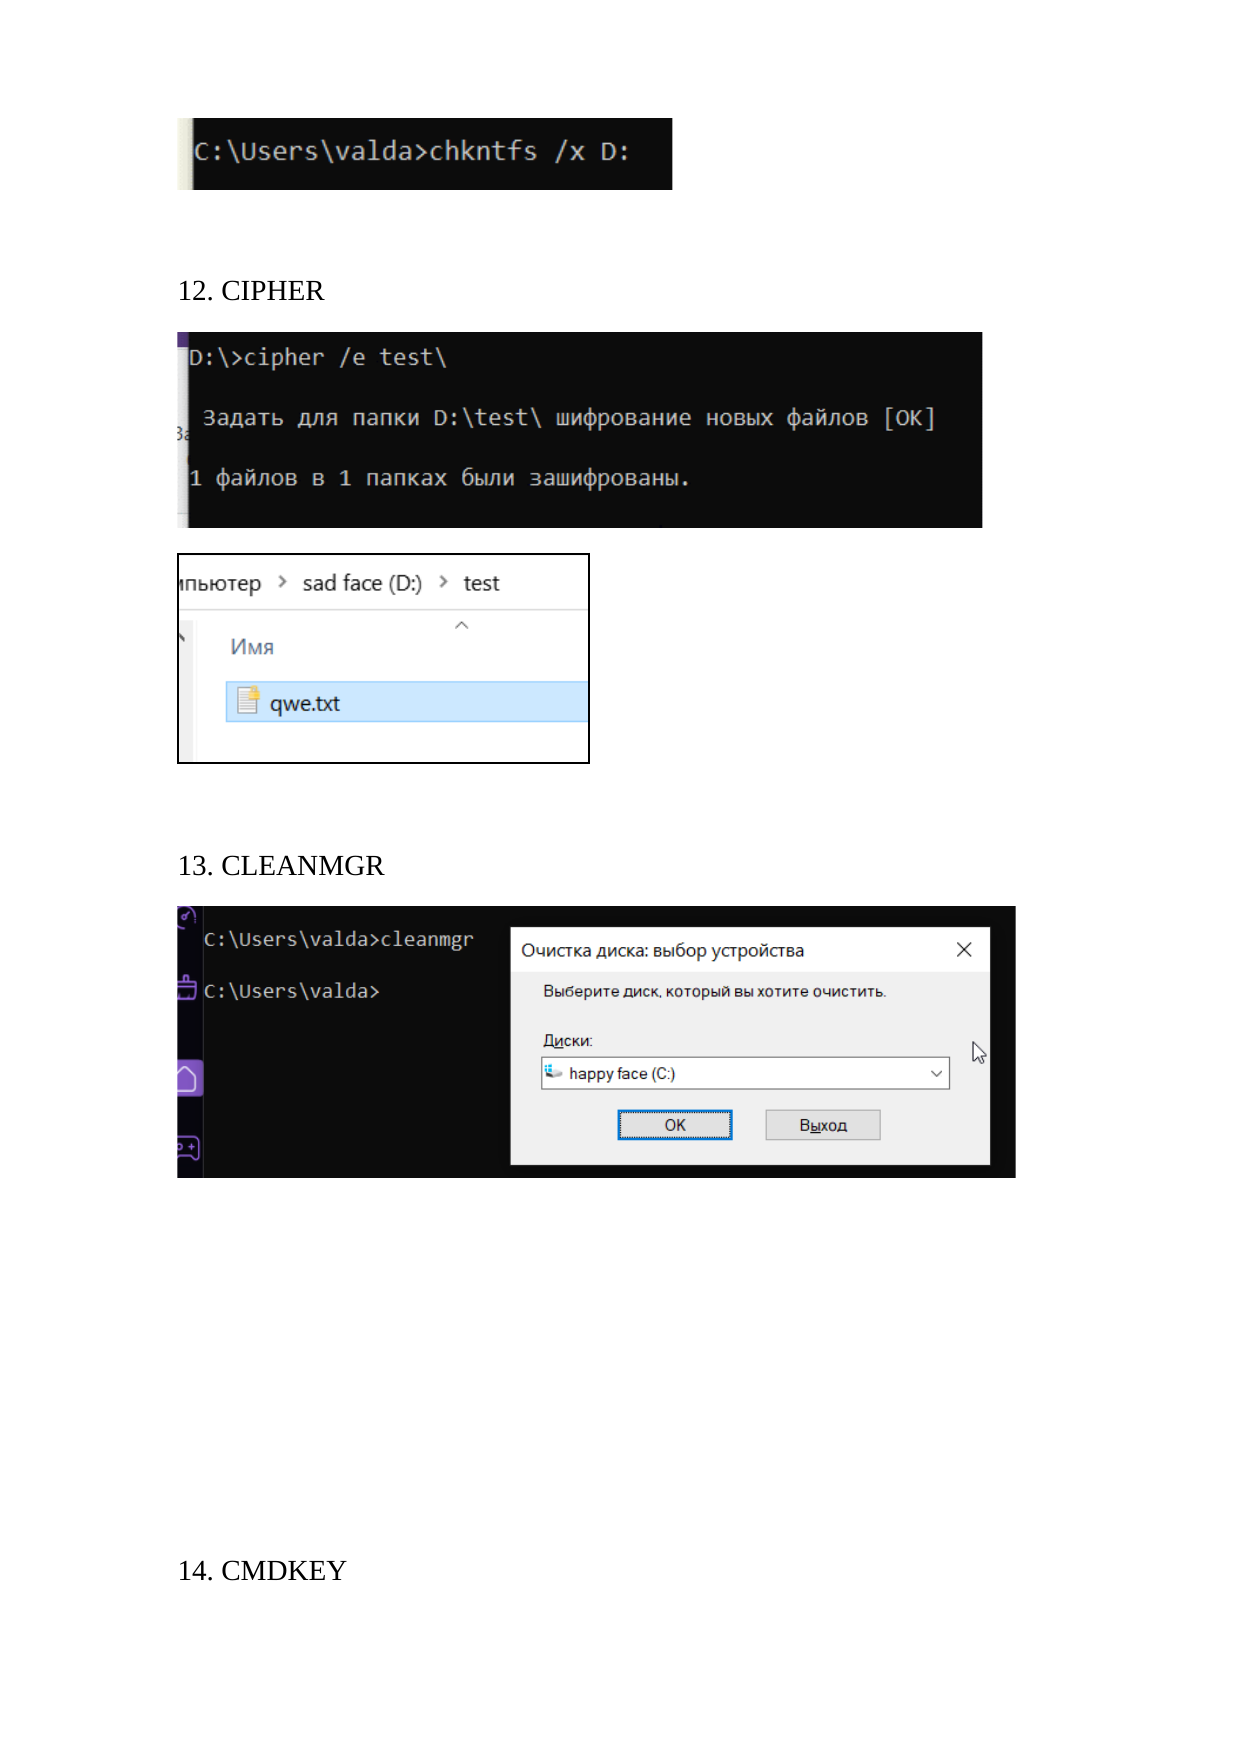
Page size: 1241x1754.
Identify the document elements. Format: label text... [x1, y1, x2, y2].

text 13. CLEANMGR [177, 848, 1152, 881]
picture [177, 332, 983, 528]
picture [179, 555, 588, 762]
picture [177, 118, 673, 190]
text 14. CMDKEY [177, 1553, 1152, 1587]
text 12. CIPHER [177, 273, 1152, 307]
picture [177, 906, 1016, 1178]
